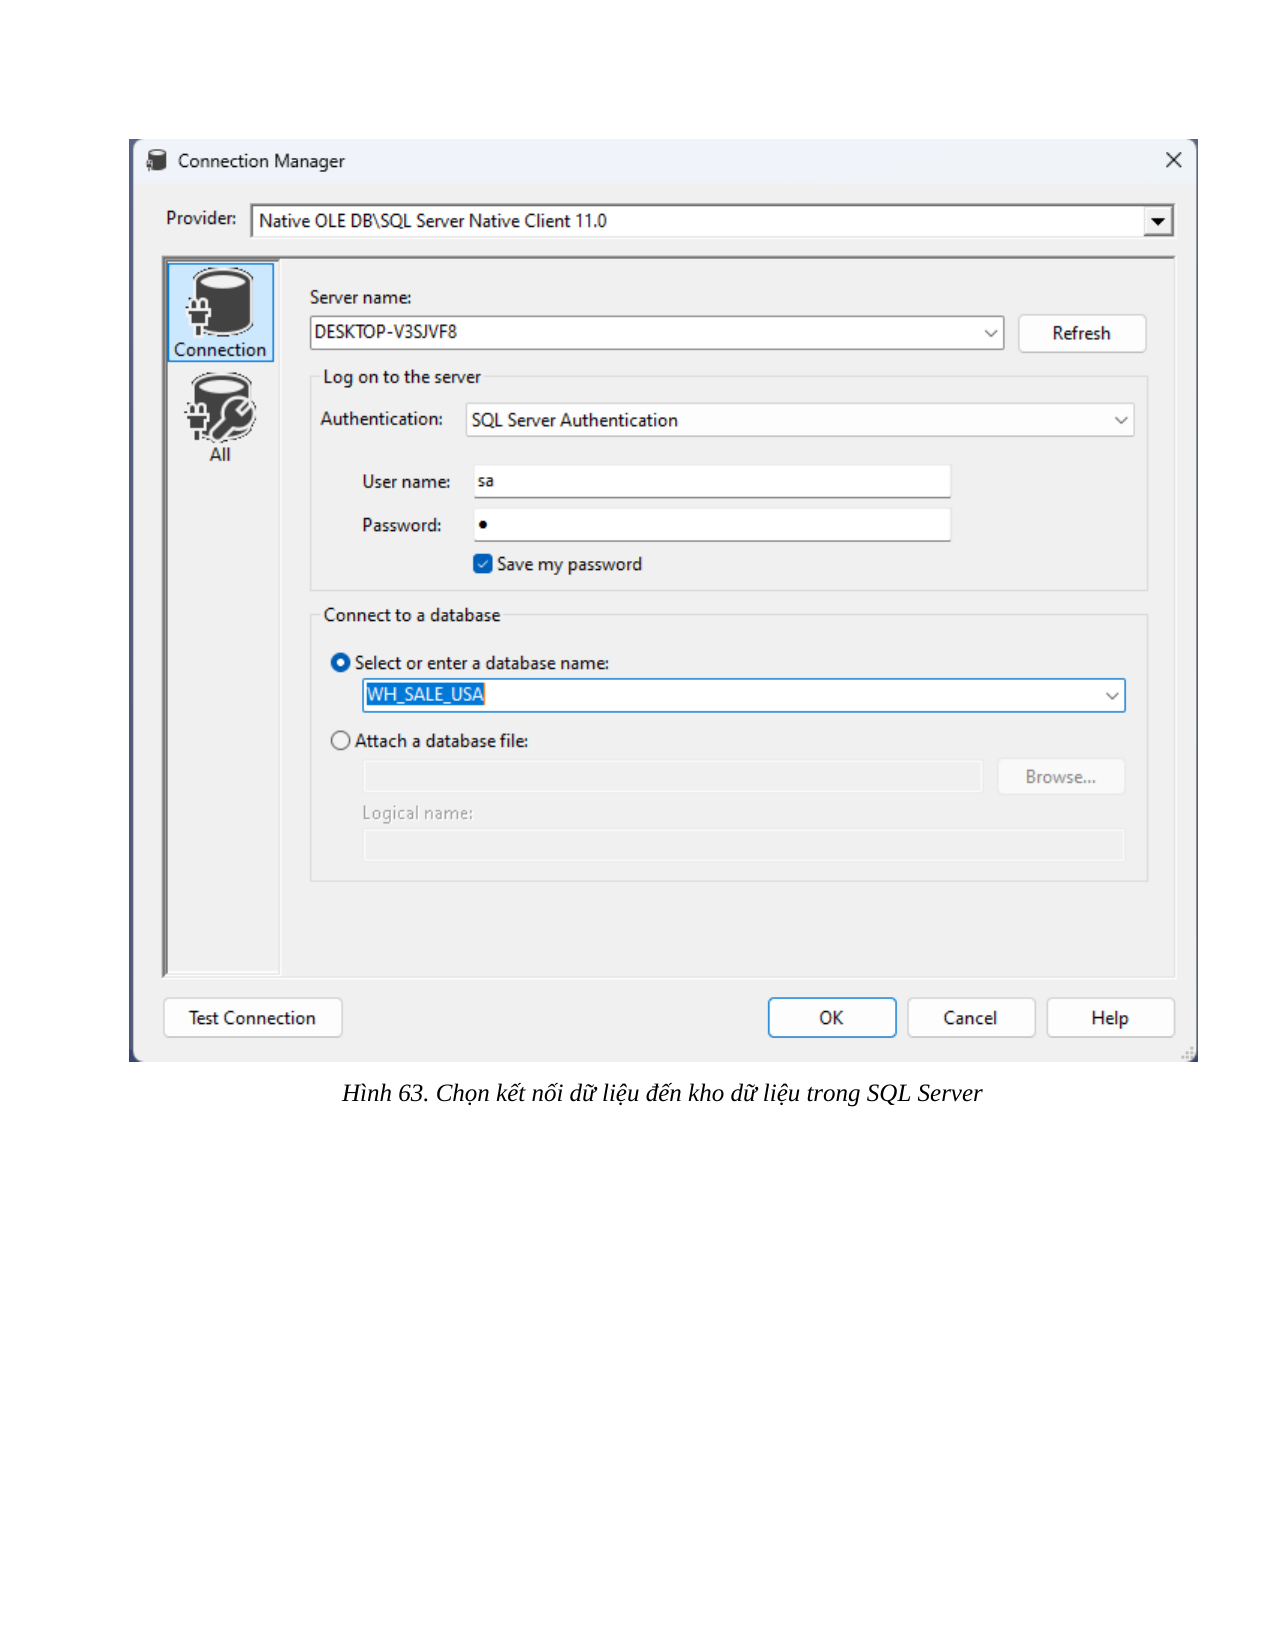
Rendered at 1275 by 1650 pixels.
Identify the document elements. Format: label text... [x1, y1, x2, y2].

picture [129, 139, 1198, 1062]
text Hình 63. Chọn kết nối dữ liệu đến kho dữ liệu trong SQL Server [129, 1078, 1198, 1107]
